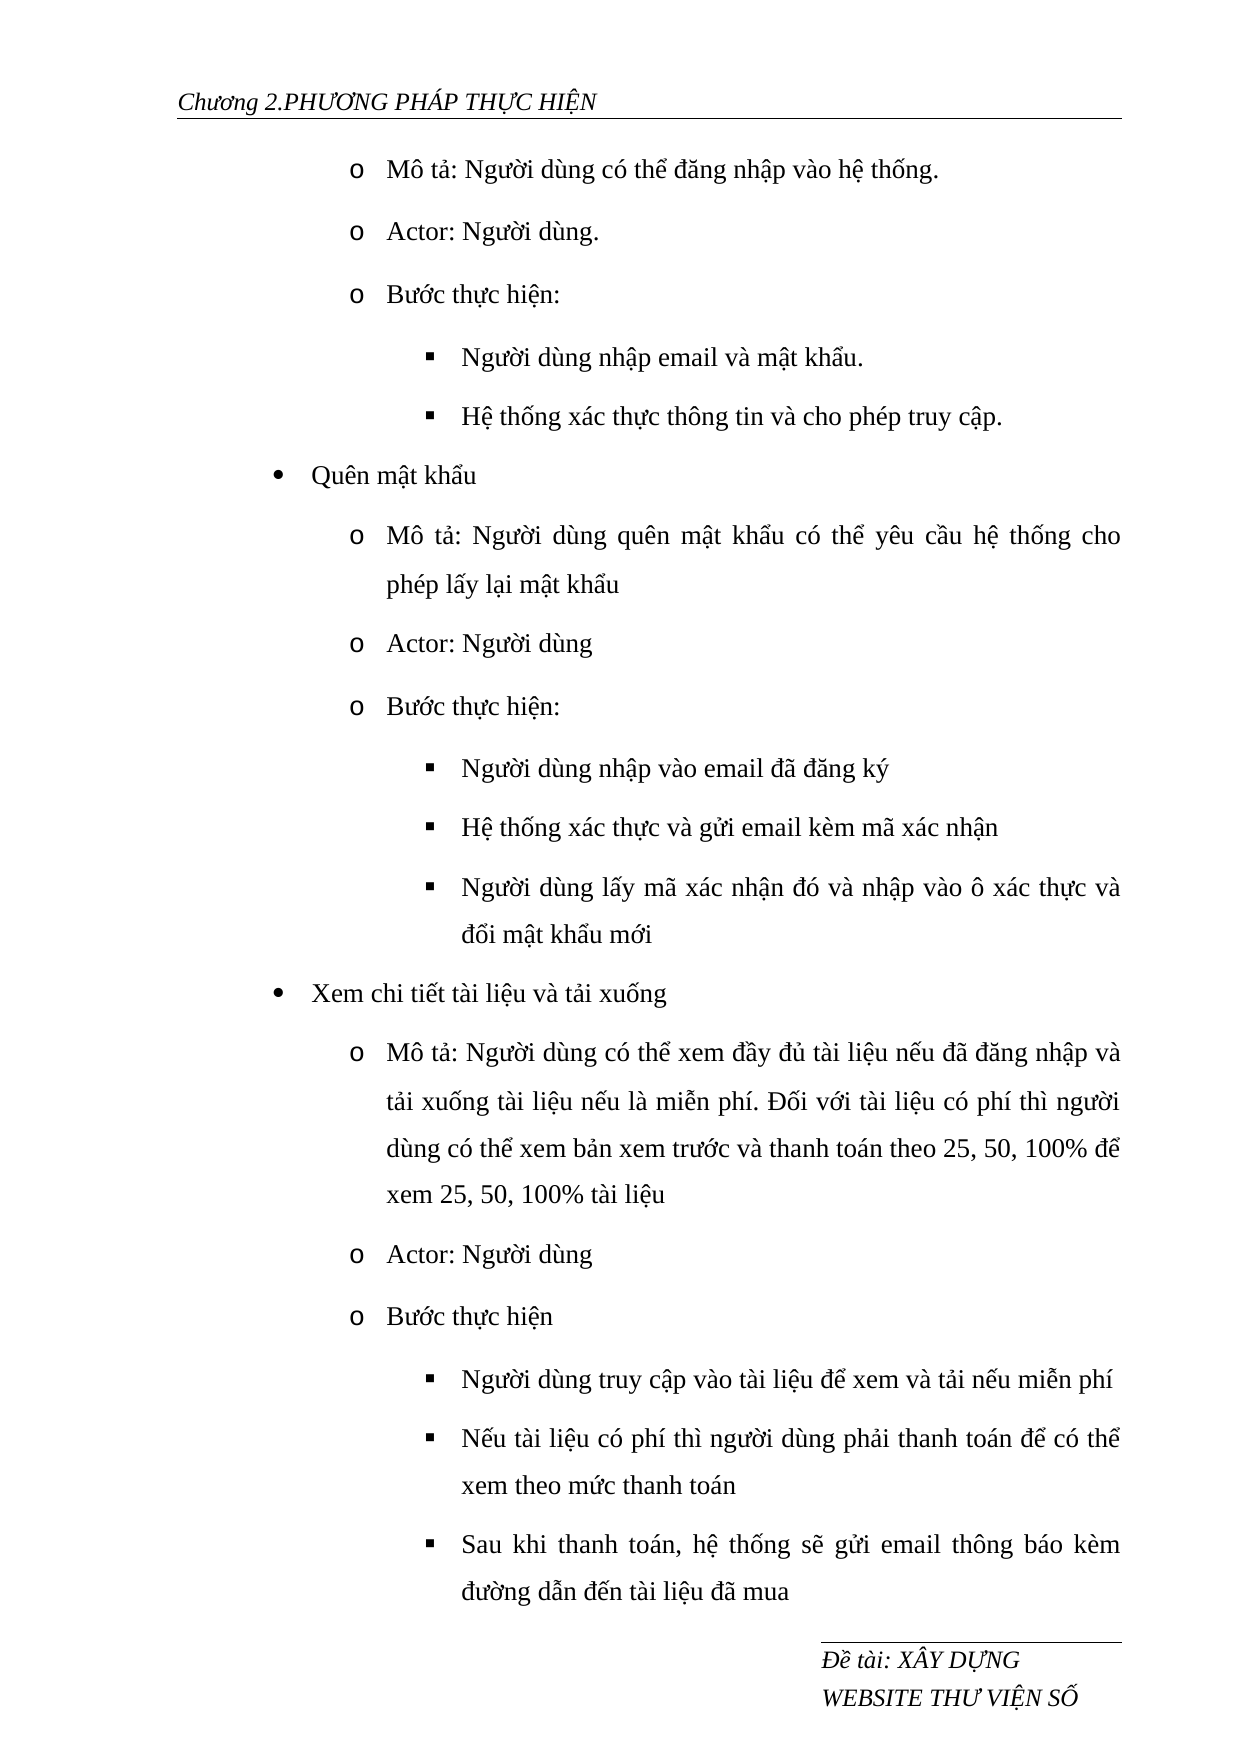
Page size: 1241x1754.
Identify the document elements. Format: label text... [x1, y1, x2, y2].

list Người dùng nhập email và mật khẩu. [424, 341, 1122, 372]
list Mô tả: Người dùng có thể xem đầy đủ tài liệu nếu đã đăng nhập và tải xuống tài liệu nếu là miễn phí. Đối với tài liệu có phí thì người dùng có thể xem bản xem trước và thanh toán theo 25, 50, 100% để xem 25, 50, 100% tài liệu [349, 1036, 1122, 1210]
list Bước thực hiện: [349, 689, 1122, 723]
list Actor: Người dùng [349, 1238, 1122, 1271]
list Bước thực hiện [349, 1300, 1122, 1334]
list Hệ thống xác thực và gửi email kèm mã xác nhận [424, 812, 1122, 843]
list Mô tả: Người dùng quên mật khẩu có thể yêu cầu hệ thống cho phép lấy lại mật khẩu [349, 519, 1122, 599]
list Actor: Người dùng [349, 627, 1122, 660]
list Bước thực hiện: [349, 278, 1122, 312]
list Người dùng truy cập vào tài liệu để xem và tải nếu miễn phí [424, 1363, 1122, 1394]
list Người dùng lấy mã xác nhận đó và nhập vào ô xác thực và đổi mật khẩu mới [424, 871, 1122, 949]
list Nếu tài liệu có phí thì người dùng phải thanh toán để có thể xem theo mức thanh toán [424, 1422, 1122, 1500]
list Actor: Người dùng. [349, 216, 1122, 249]
list Mô tả: Người dùng có thể đăng nhập vào hệ thống. [349, 153, 1122, 186]
list Xem chi tiết tài liệu và tải xuống [274, 977, 1122, 1008]
list Hệ thống xác thực thông tin và cho phép truy cập. [424, 400, 1122, 431]
list Quên mật khẩu [274, 459, 1122, 491]
list Sau khi thanh toán, hệ thống sẽ gửi email thông báo kèm đường dẫn đến tài liệu đã mua [424, 1528, 1122, 1606]
list Người dùng nhập vào email đã đăng ký [424, 752, 1122, 783]
